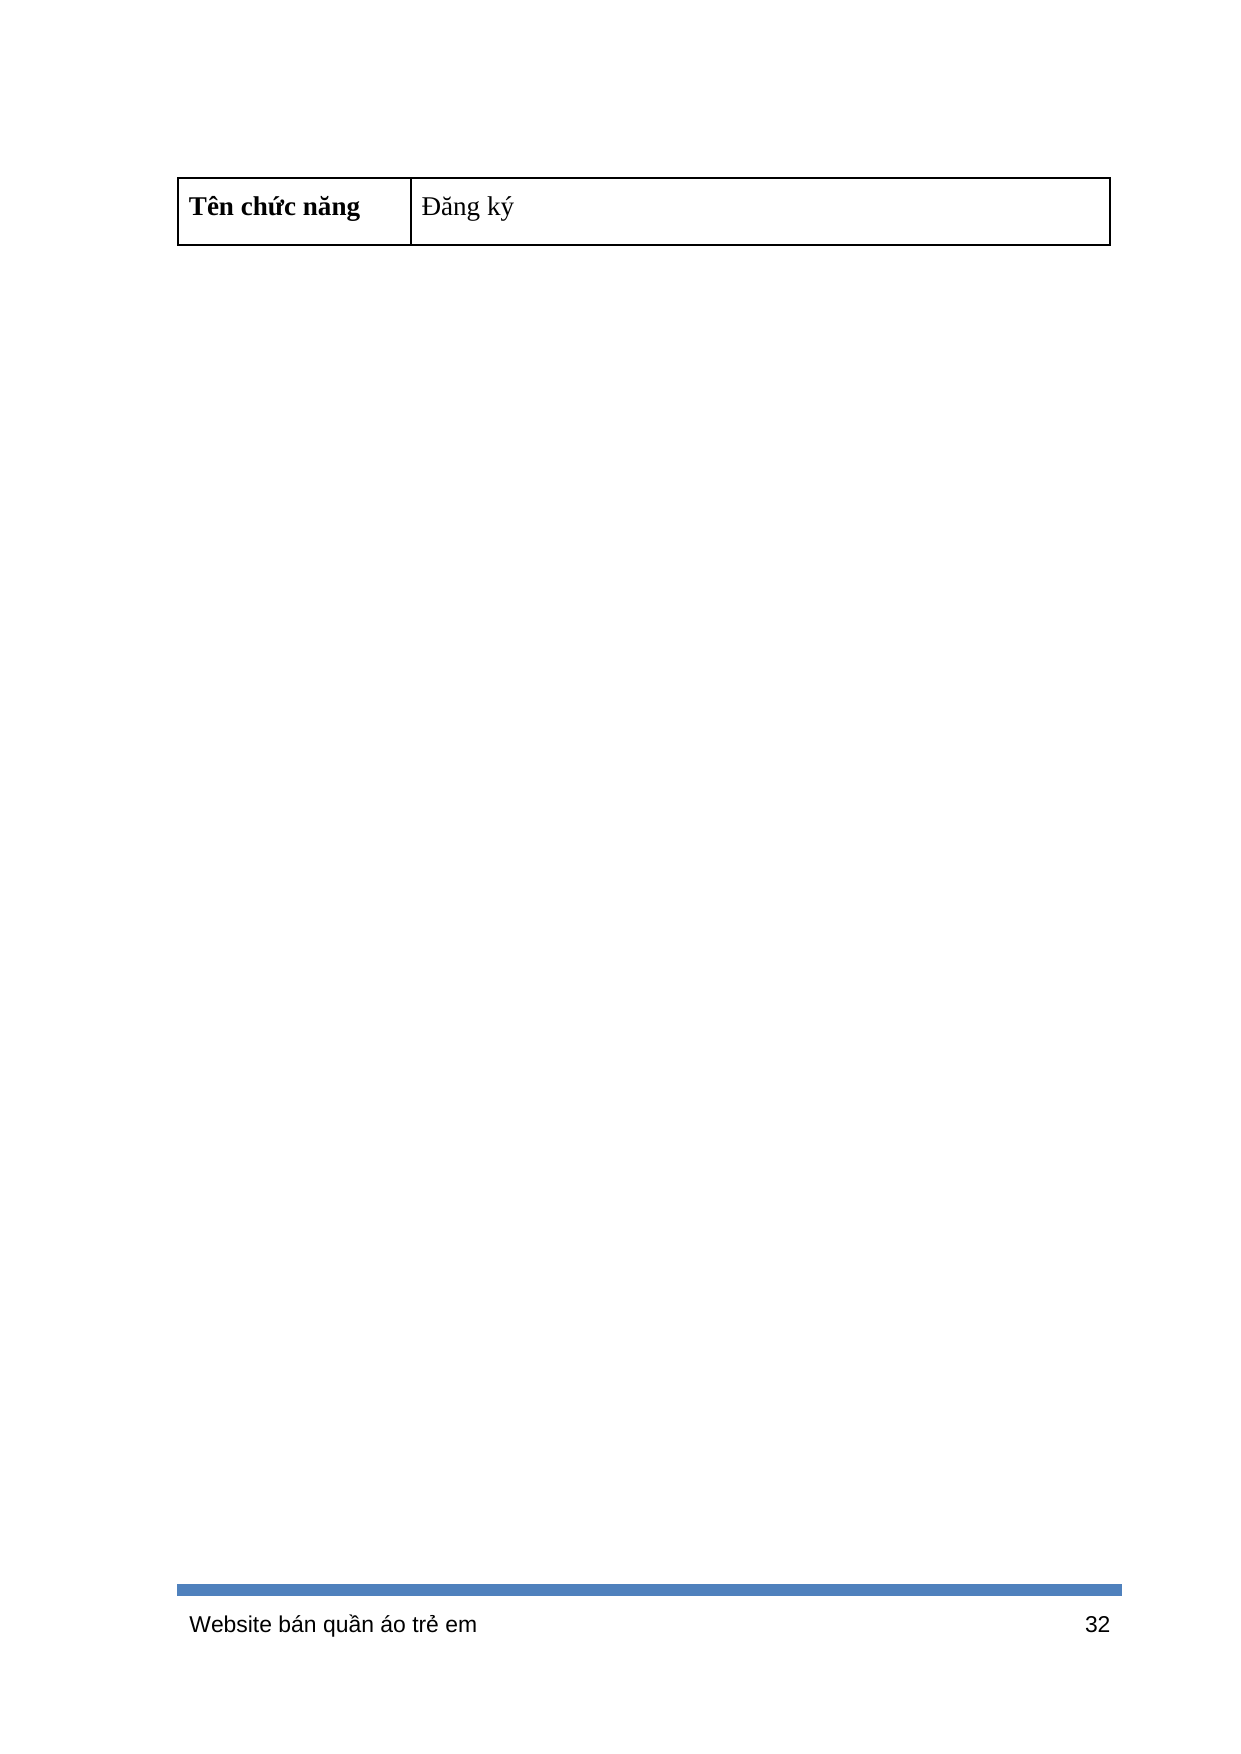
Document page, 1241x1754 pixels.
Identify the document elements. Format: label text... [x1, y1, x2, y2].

table_header Đăng ký [412, 179, 1109, 244]
table_header Tên chức năng [179, 179, 410, 244]
